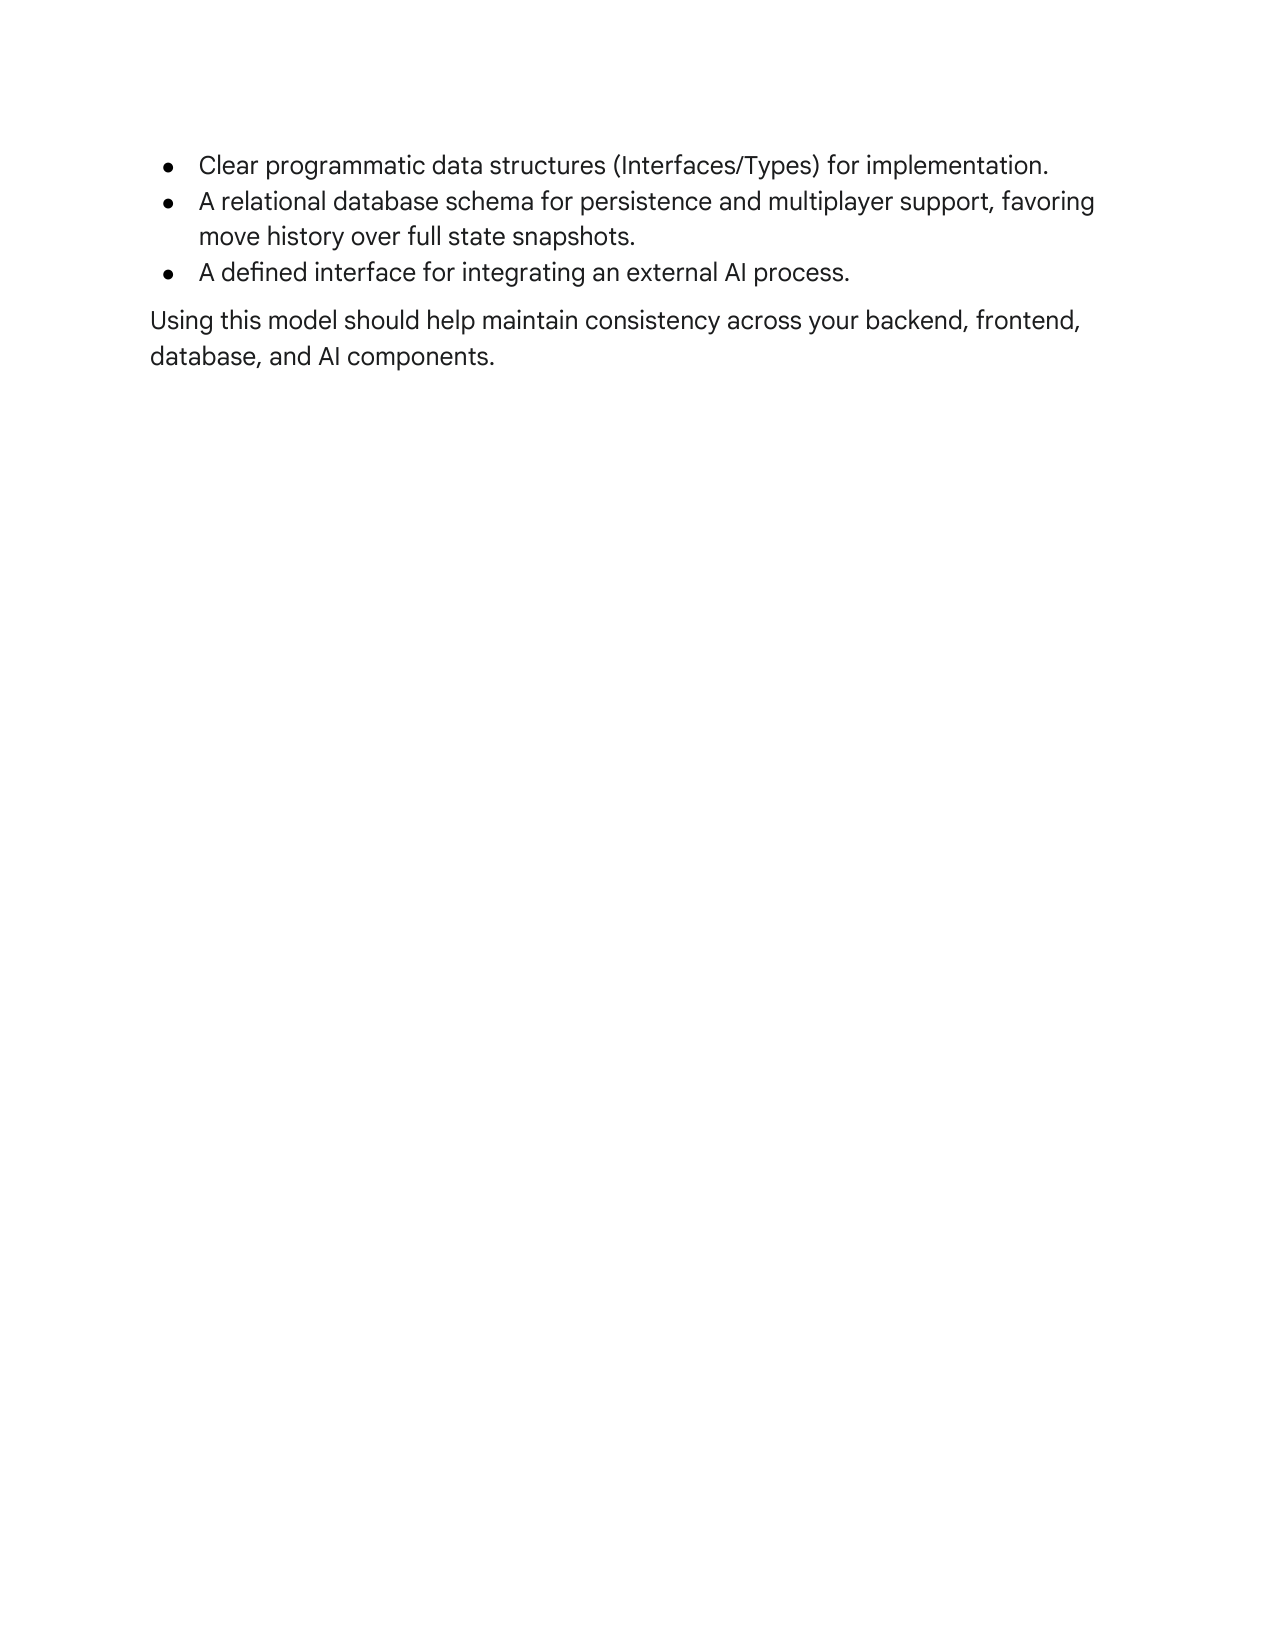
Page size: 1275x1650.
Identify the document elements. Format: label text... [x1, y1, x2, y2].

list A relational database schema for persistence and multiplayer support, favoring move history over full state snapshots. [161, 186, 1125, 253]
list A defined interface for integrating an external AI process. [161, 257, 1125, 288]
list Clear programmatic data structures (Interfaces/Types) for implementation. [161, 150, 1125, 181]
text Using this model should help maintain consistency across your backend, frontend, database, and AI components. [150, 305, 1125, 372]
